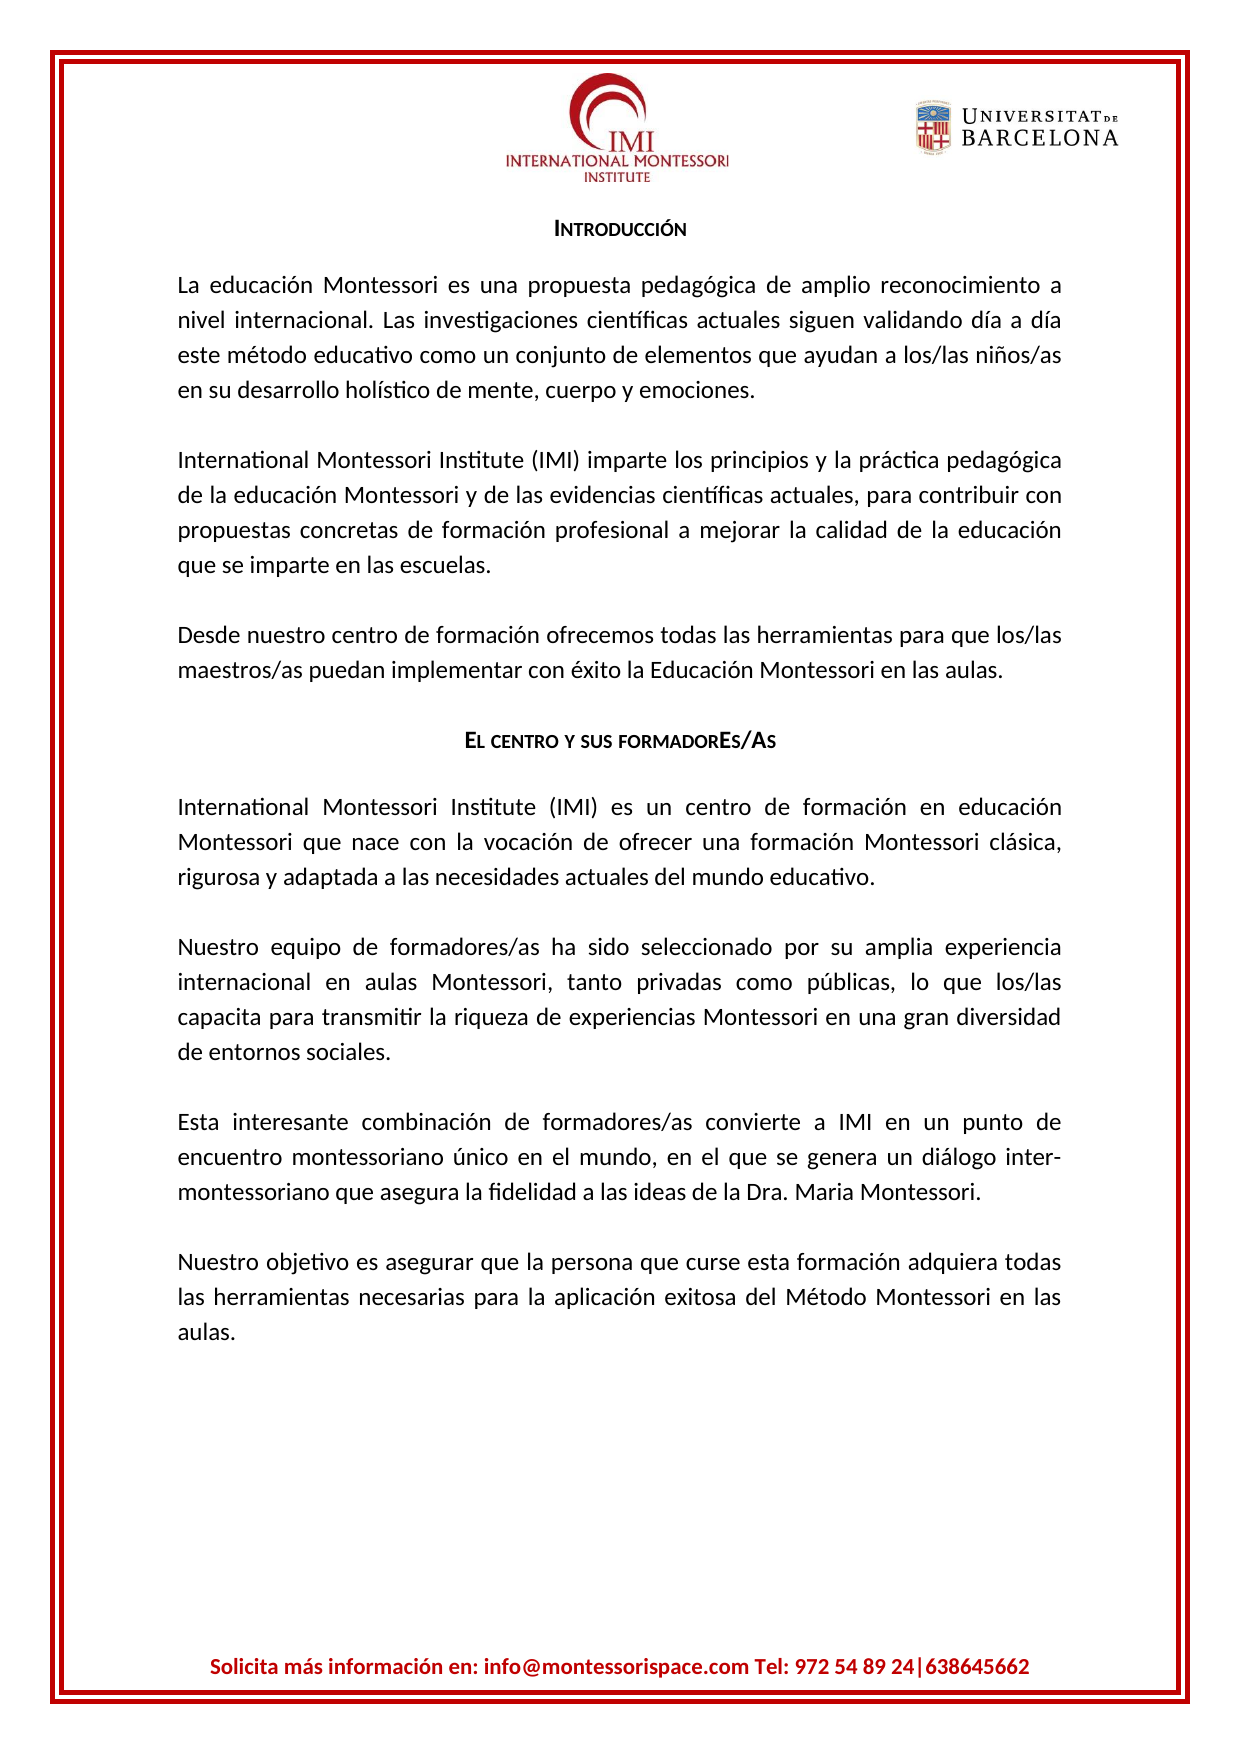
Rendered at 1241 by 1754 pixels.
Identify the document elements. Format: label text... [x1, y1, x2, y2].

text Esta interesante combinación de formadores/as convierte a IMI en un punto de encuentro montessoriano único en el mundo, en el que se genera un diálogo inter-montessoriano que asegura la fidelidad a las ideas de la Dra. Maria Montessori. [177, 1106, 1063, 1206]
text Nuestro equipo de formadores/as ha sido seleccionado por su amplia experiencia internacional en aulas Montessori, tanto privadas como públicas, lo que los/las capacita para transmitir la riqueza de experiencias Montessori en una gran diversidad de entornos sociales. [177, 931, 1063, 1066]
text Desde nuestro centro de formación ofrecemos todas las herramientas para que los/las maestros/as puedan implementar con éxito la Educación Montessori en las aulas. [177, 619, 1063, 684]
text Nuestro objetivo es asegurar que la persona que curse esta formación adquiera todas las herramientas necesarias para la aplicación exitosa del Método Montessori en las aulas. [177, 1246, 1063, 1346]
picture [506, 73, 729, 182]
text La educación Montessori es una propuesta pedagógica de amplio reconocimiento a nivel internacional. Las investigaciones científicas actuales siguen validando día a día este método educativo como un conjunto de elementos que ayudan a los/las niños/as en su desarrollo holístico de mente, cuerpo y emociones. [177, 269, 1063, 404]
text El centro y sus formadorEs/As [177, 724, 1063, 755]
picture [911, 95, 1124, 160]
text Introducción [177, 212, 1063, 243]
text International Montessori Institute (IMI) es un centro de formación en educación Montessori que nace con la vocación de ofrecer una formación Montessori clásica, rigurosa y adaptada a las necesidades actuales del mundo educativo. [177, 791, 1063, 891]
text International Montessori Institute (IMI) imparte los principios y la práctica pedagógica de la educación Montessori y de las evidencias científicas actuales, para contribuir con propuestas concretas de formación profesional a mejorar la calidad de la educación que se imparte en las escuelas. [177, 444, 1063, 579]
